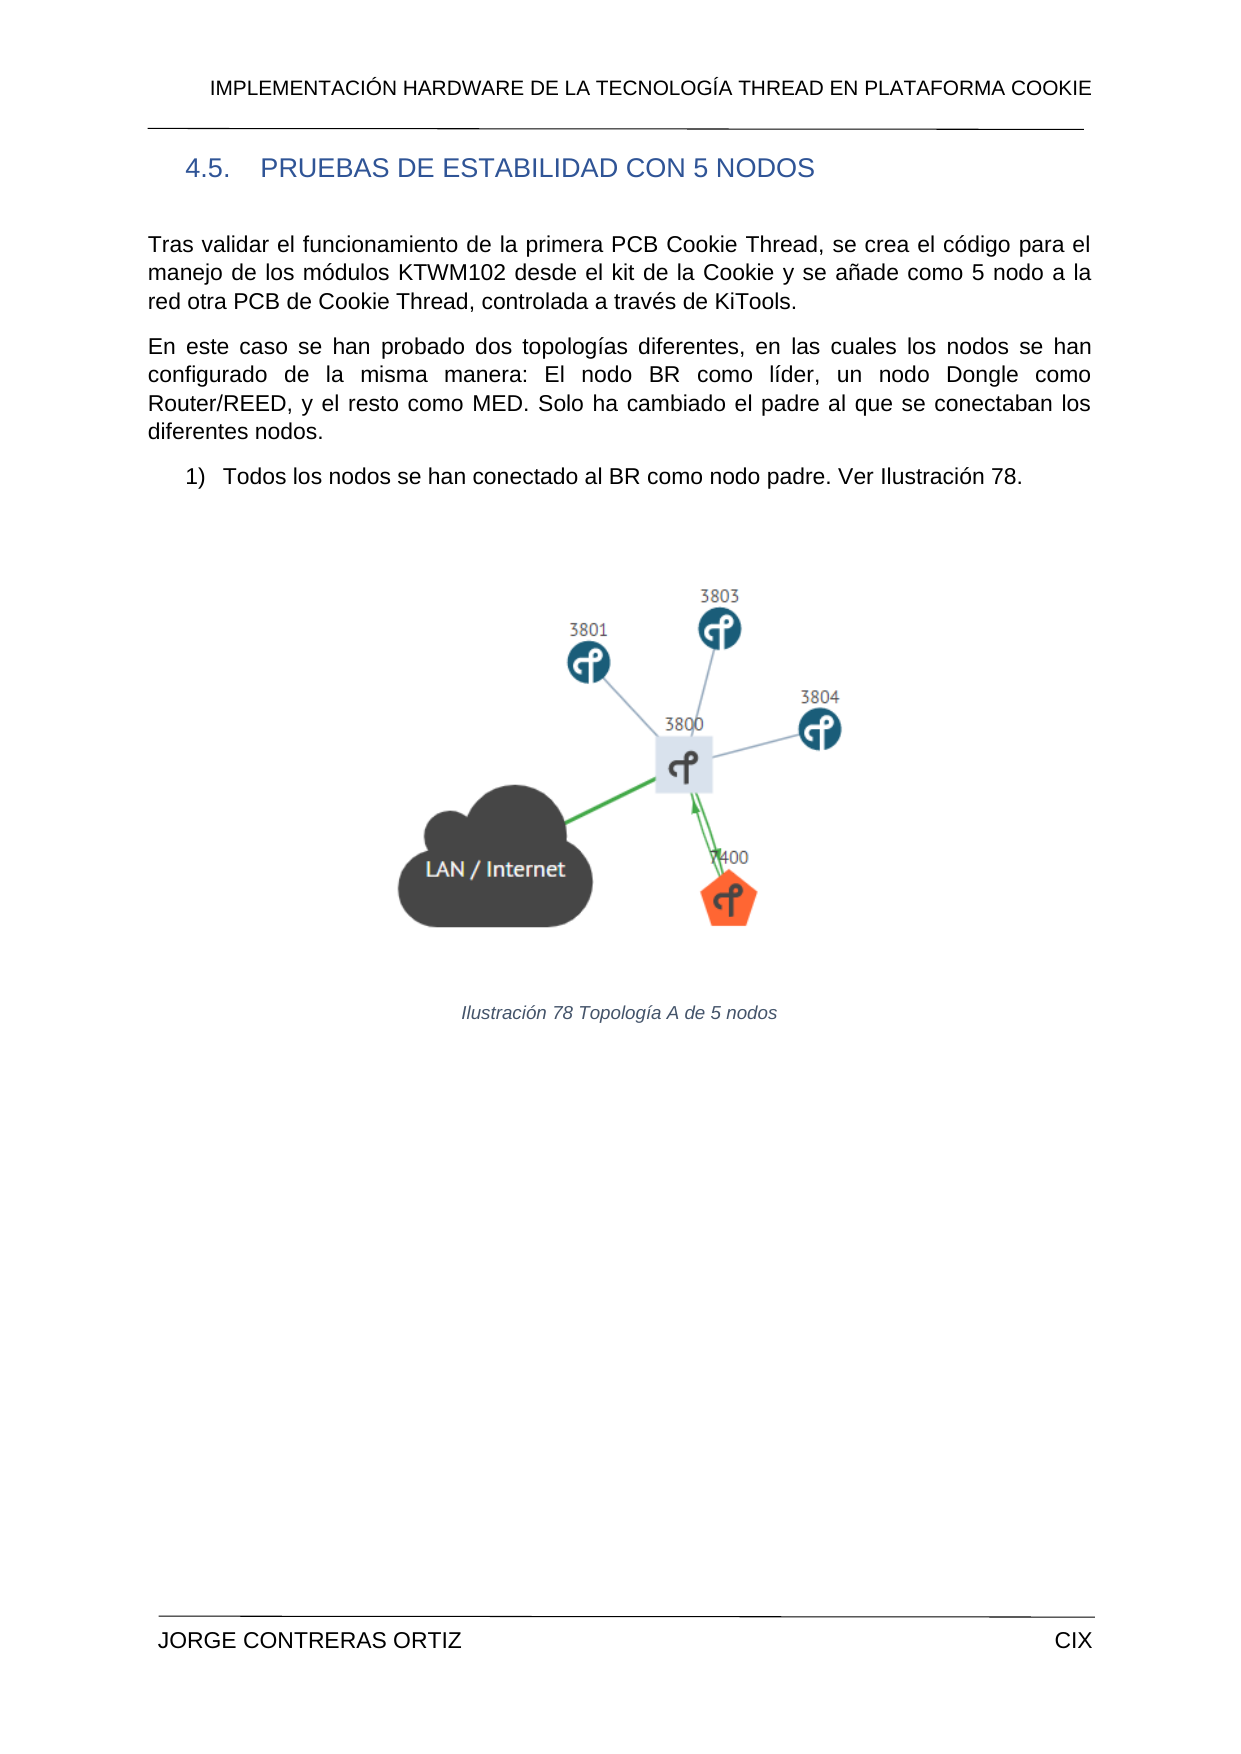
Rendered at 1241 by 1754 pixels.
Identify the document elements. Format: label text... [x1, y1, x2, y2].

text En este caso se han probado dos topologías diferentes, en las cuales los nodos se han configurado de la misma manera: El nodo BR como líder, un nodo Dongle como Router/REED, y el resto como MED. Solo ha cambiado el padre al que se conectaban los diferentes nodos. [148, 333, 1092, 444]
subtitle PRUEBAS DE ESTABILIDAD CON 5 NODOS [185, 152, 1092, 183]
text Ilustración Topología A de 5 nodos [148, 1002, 1092, 1023]
text Tras validar el funcionamiento de la primera PCB Thread, se crea el código para el manejo de los módulos KTWM102 desde el kit de la y se añade como 5 nodo a la red otra PCB de Thread, controlada a través de KiTools. [148, 231, 1092, 314]
list Todos los nodos se han conectado al BR como nodo padre. [185, 463, 1092, 489]
picture [333, 508, 907, 983]
